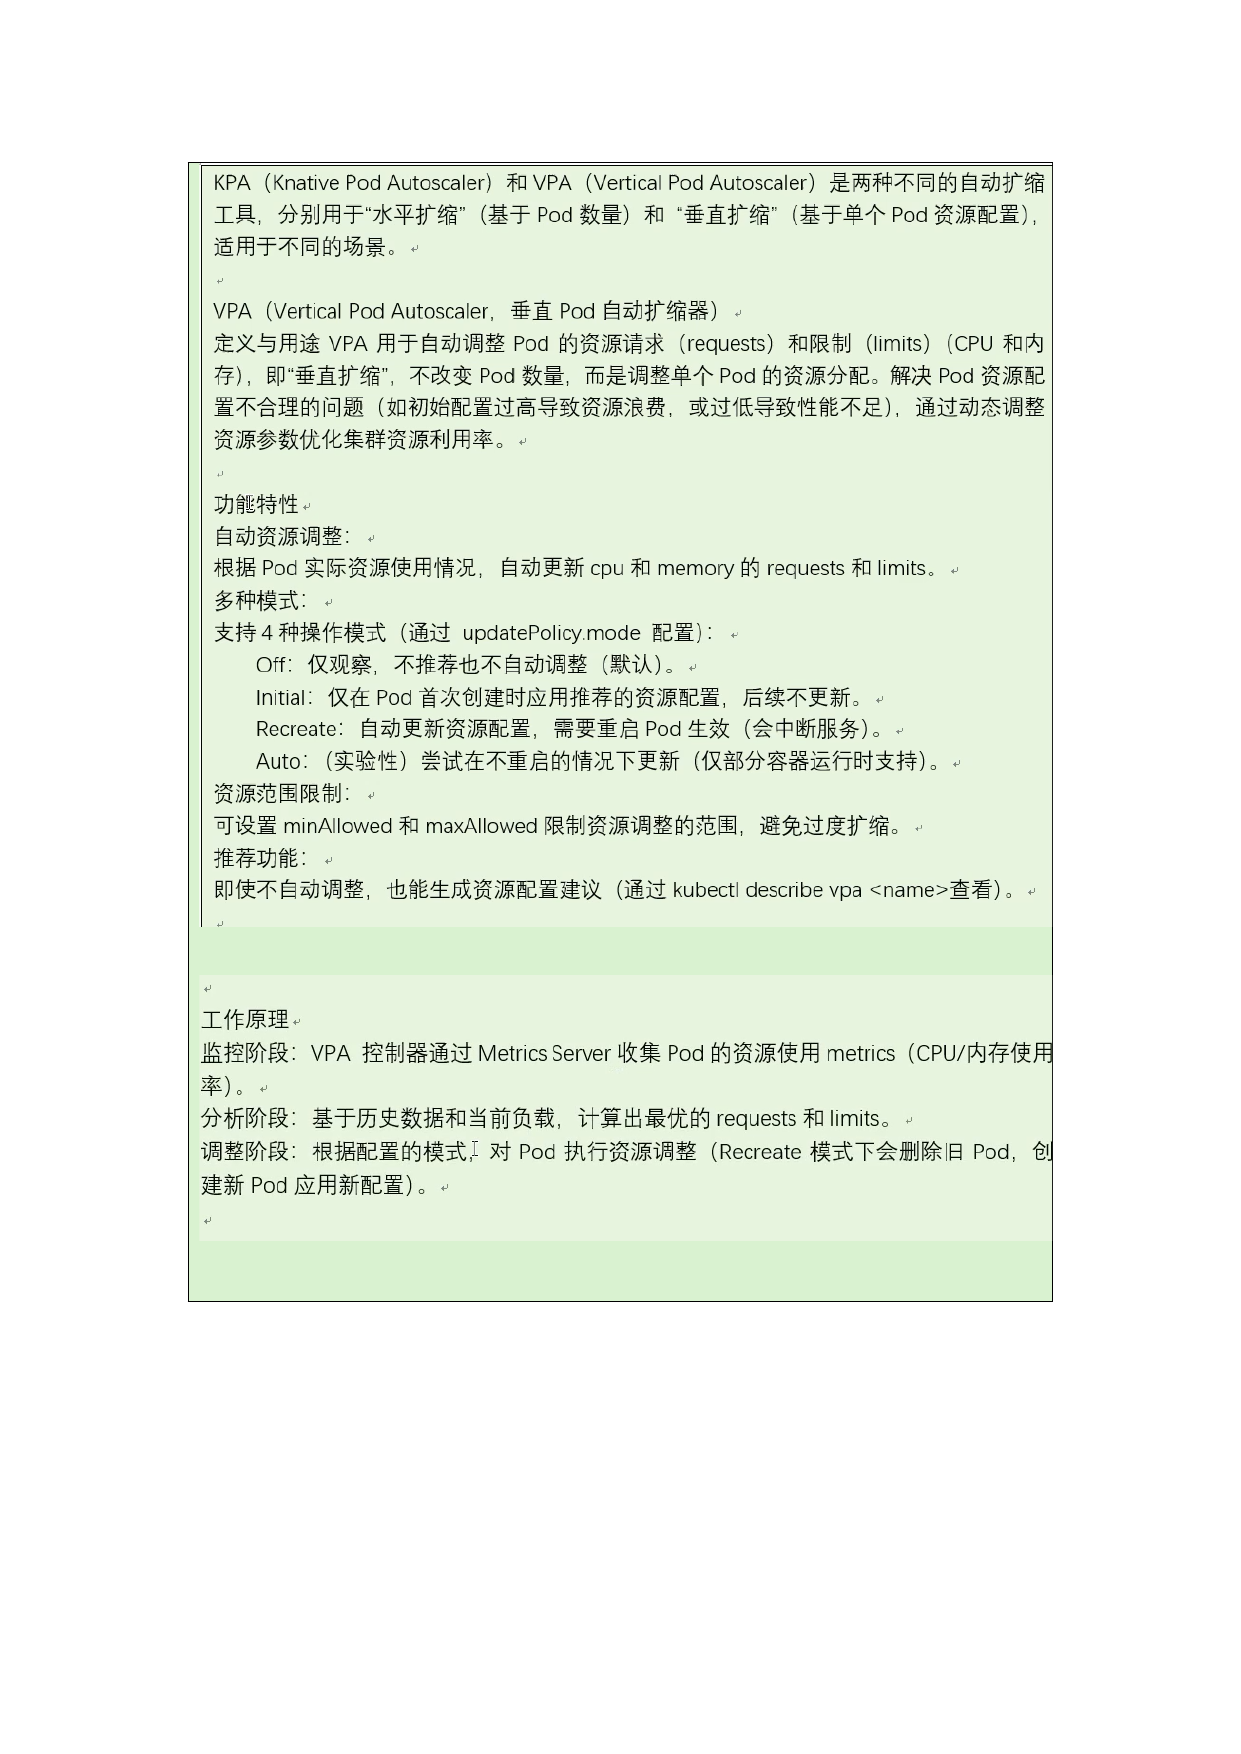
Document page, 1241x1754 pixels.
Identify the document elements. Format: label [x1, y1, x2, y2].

picture [199, 163, 1053, 927]
table_header [189, 163, 1052, 1301]
picture [199, 975, 1053, 1241]
